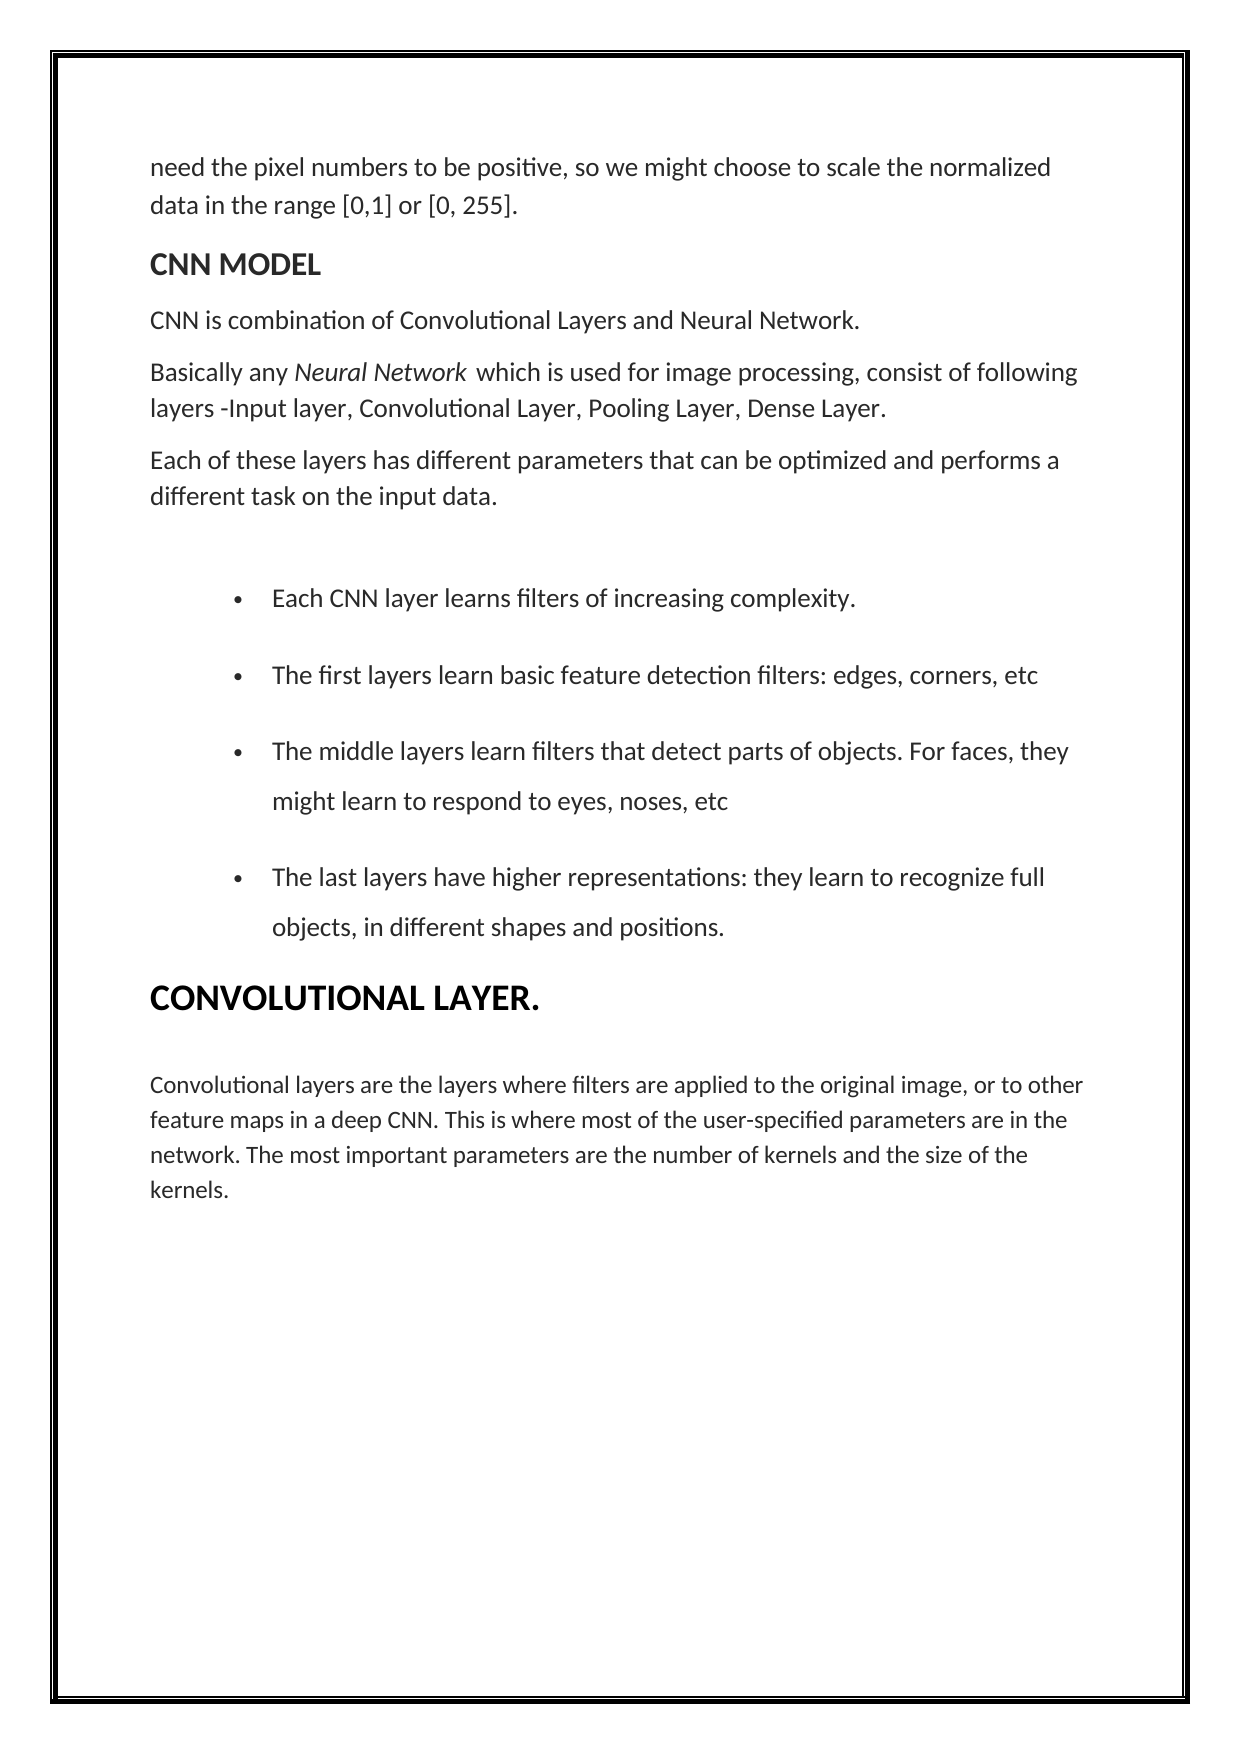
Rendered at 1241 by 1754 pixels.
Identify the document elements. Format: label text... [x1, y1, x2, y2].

text Each of these layers has different parameters that can be optimized and performs a different task on the input data. [150, 443, 1090, 512]
text CONVOLUTIONAL LAYER. [150, 974, 1090, 1020]
list Each CNN layer learns filters of increasing complexity. [234, 564, 1090, 614]
text Convolutional layers are the layers where filters are applied to the original image, or to other feature maps in a deep CNN. This is where most of the user-specified parameters are in the network. The most important parameters are the number of kernels and the size of the kernels. [150, 1070, 1090, 1205]
text CNN MODEL [150, 242, 1090, 283]
text Basically any Neural Network which is used for image processing, consist of following layers -Input layer, Convolutional Layer, Pooling Layer, Dense Layer. [150, 355, 1090, 424]
list The middle layers learn filters that detect parts of objects. For faces, they might learn to respond to eyes, noses, etc [234, 717, 1090, 817]
list The last layers have higher representations: they learn to recognize full objects, in different shapes and positions. [234, 843, 1090, 943]
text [150, 150, 1090, 221]
list The first layers learn basic feature detection filters: edges, corners, etc [234, 641, 1090, 691]
text CNN is combination of Convolutional Layers and Neural Network. [150, 303, 1090, 336]
